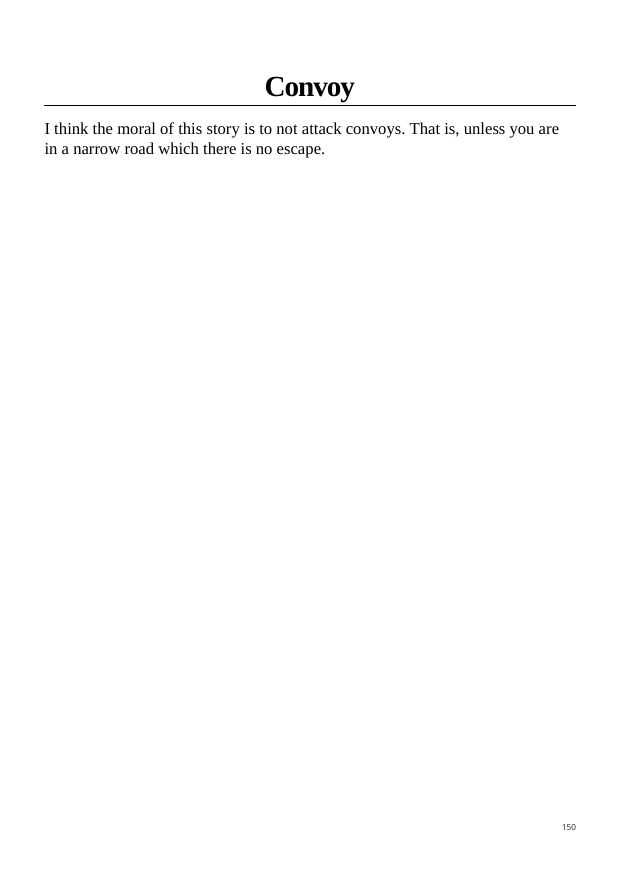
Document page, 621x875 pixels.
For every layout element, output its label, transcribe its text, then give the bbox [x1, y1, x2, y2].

subtitle Convoy [44, 69, 576, 105]
text I think the moral of this story is to not attack convoys. That is, unless you are in a narrow road which there is no escape. [44, 118, 576, 158]
